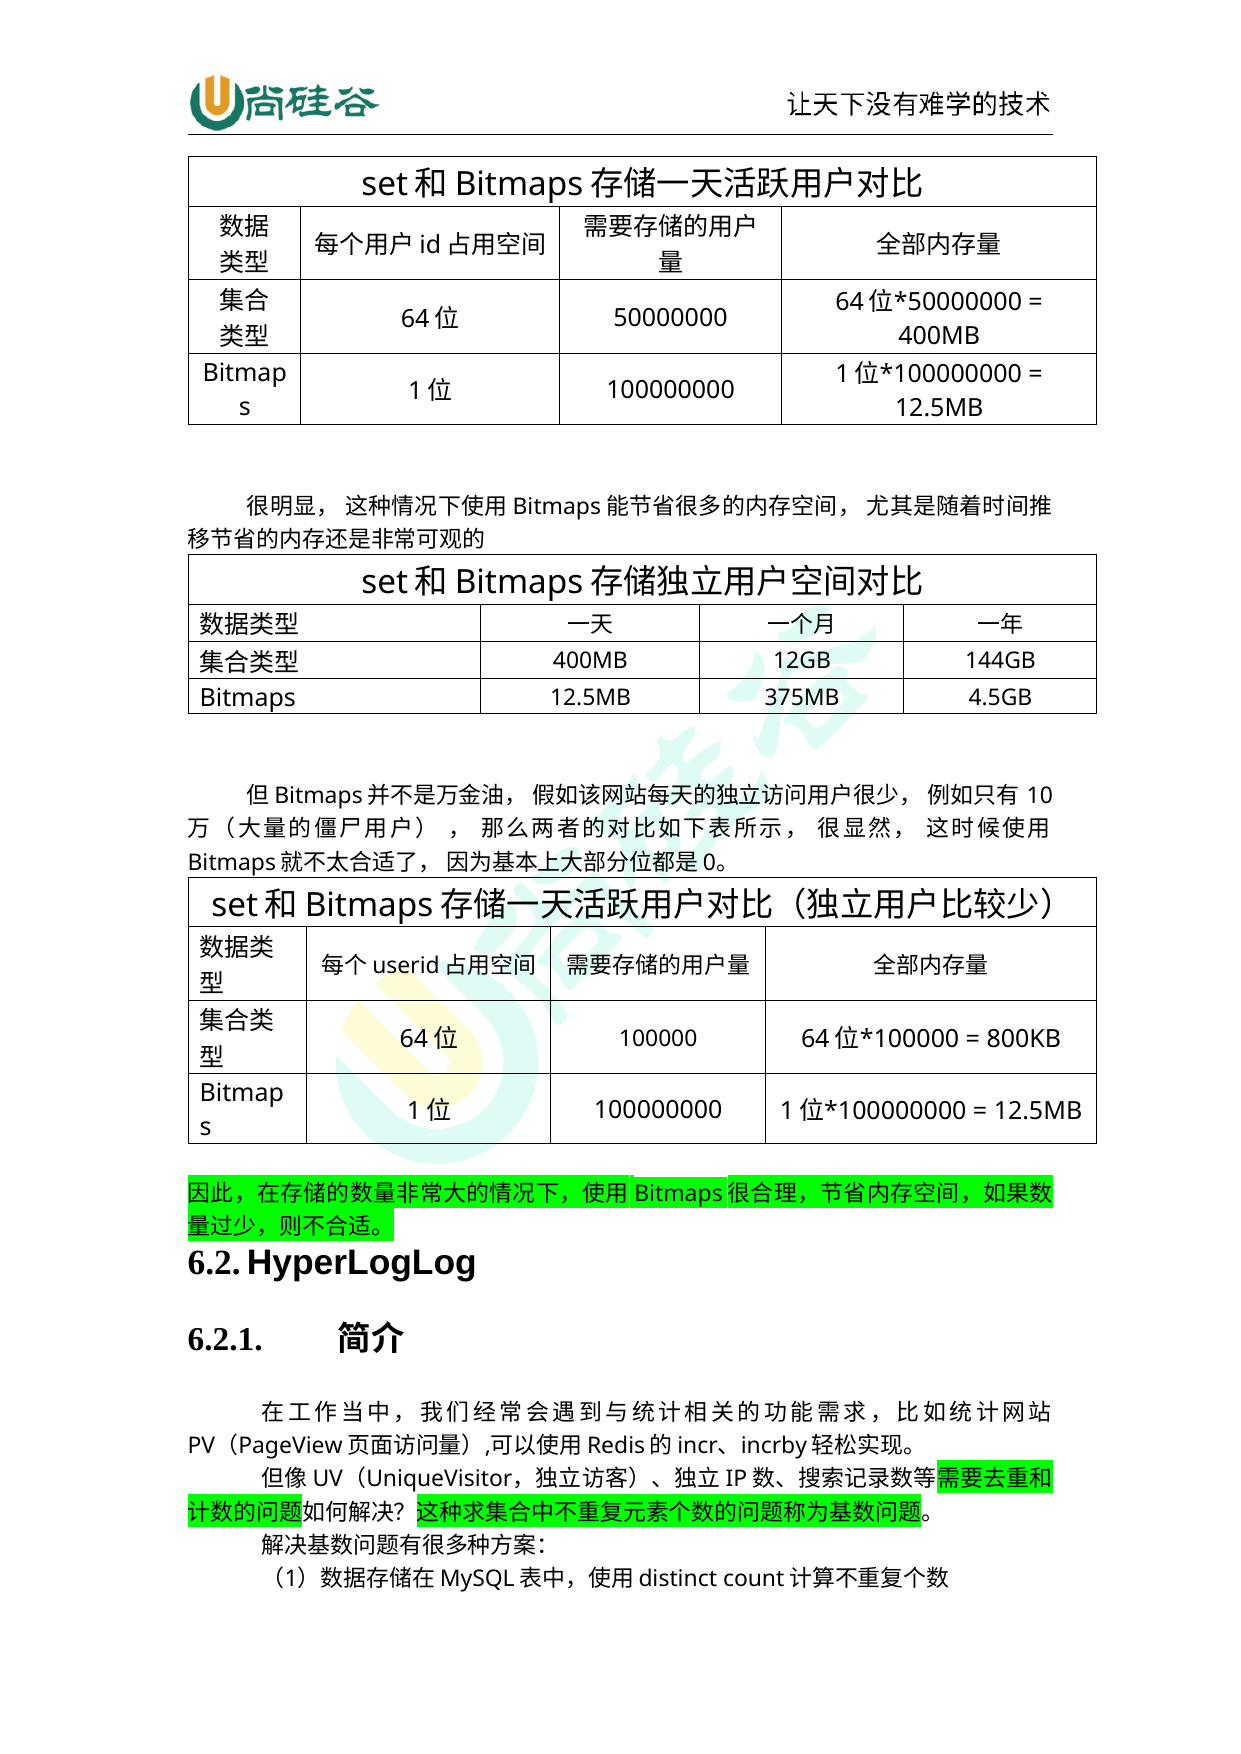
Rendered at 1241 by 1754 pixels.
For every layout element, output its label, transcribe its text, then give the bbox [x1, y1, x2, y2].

table_cell 64位*100000 = 800KB [766, 1001, 1096, 1073]
text 解决基数问题有很多种方案： [187, 1527, 1053, 1560]
list HyperLogLog [187, 1241, 1053, 1282]
table_cell 数据 类型 [189, 207, 300, 279]
text （1）数据存储在MySQL表中，使用distinct count计算不重复个数 [187, 1560, 1053, 1593]
list 简介 [187, 1311, 1053, 1359]
table_cell 50000000 [560, 280, 781, 353]
table_cell 集合类型 [189, 1001, 306, 1073]
table_cell 一天 [481, 605, 699, 641]
table_cell 一个月 [700, 605, 903, 641]
table_cell 64位 [301, 280, 559, 353]
table_cell 100000 [551, 1001, 765, 1073]
table_cell 全部内存量 [782, 207, 1096, 279]
table_cell 4.5GB [904, 679, 1096, 713]
table_cell 12GB [700, 642, 903, 678]
table_cell 需要存储的用户量 [560, 207, 781, 279]
table_cell 数据类型 [189, 927, 306, 1000]
table_cell 144GB [904, 642, 1096, 678]
table_cell 集合 类型 [189, 280, 300, 353]
text 因此，在存储的数量非常大的情况下，使用Bitmaps很合理，节省内存空间，如果数量过少，则不合适。 [394, 1175, 1053, 1241]
table_header set和Bitmaps存储一天活跃用户对比（独立用户比较少） [189, 878, 1096, 926]
table_cell 100000000 [551, 1074, 765, 1142]
table_cell 1位*100000000 = 12.5MB [782, 354, 1096, 424]
table_cell 每个userid占用空间 [307, 927, 550, 1000]
table_cell 需要存储的用户量 [551, 927, 765, 1000]
table_cell 一年 [904, 605, 1096, 641]
text 在工作当中，我们经常会遇到与统计相关的功能需求，比如统计网站PV（PageView页面访问量）,可以使用Redis的incr、incrby轻松实现。 [187, 1394, 1053, 1460]
text 但Bitmaps并不是万金油， 假如该网站每天的独立访问用户很少， 例如只有10万（大量的僵尸用户） ， 那么两者的对比如下表所示， 很显然， 这时候使用Bitmaps就不太合适了， 因为基本上大部分位都是0。 [187, 777, 1053, 877]
table_cell 数据类型 [189, 605, 480, 641]
text 很明显， 这种情况下使用Bitmaps能节省很多的内存空间， 尤其是随着时间推移节省的内存还是非常可观的 [187, 488, 1053, 554]
table_cell 64位 [307, 1001, 550, 1073]
table_cell 12.5MB [481, 679, 699, 713]
picture [187, 73, 1053, 132]
table_header set和Bitmaps存储独立用户空间对比 [189, 555, 1096, 604]
table_cell 1位 [307, 1074, 550, 1142]
table_cell 全部内存量 [766, 927, 1096, 1000]
table_cell 1位 [301, 354, 559, 424]
table_cell Bitmaps [189, 354, 300, 424]
table_cell 100000000 [560, 354, 781, 424]
table_header set和Bitmaps存储一天活跃用户对比 [189, 157, 1096, 206]
table_cell 每个用户id占用空间 [301, 207, 559, 279]
table_cell 64位*50000000 = 400MB [782, 280, 1096, 353]
table_cell Bitmaps [189, 679, 480, 713]
table_cell 400MB [481, 642, 699, 678]
text 但像UV（UniqueVisitor，独立访客）、独立IP数、搜索记录数等需要去重和计数的问题如何解决？这种求集合中不重复元素个数的问题称为基数问题。 [187, 1460, 1053, 1527]
table_cell Bitmaps [189, 1074, 306, 1142]
table_cell 集合类型 [189, 642, 480, 678]
table_cell 1位*100000000 = 12.5MB [766, 1074, 1096, 1142]
table_cell 375MB [700, 679, 903, 713]
